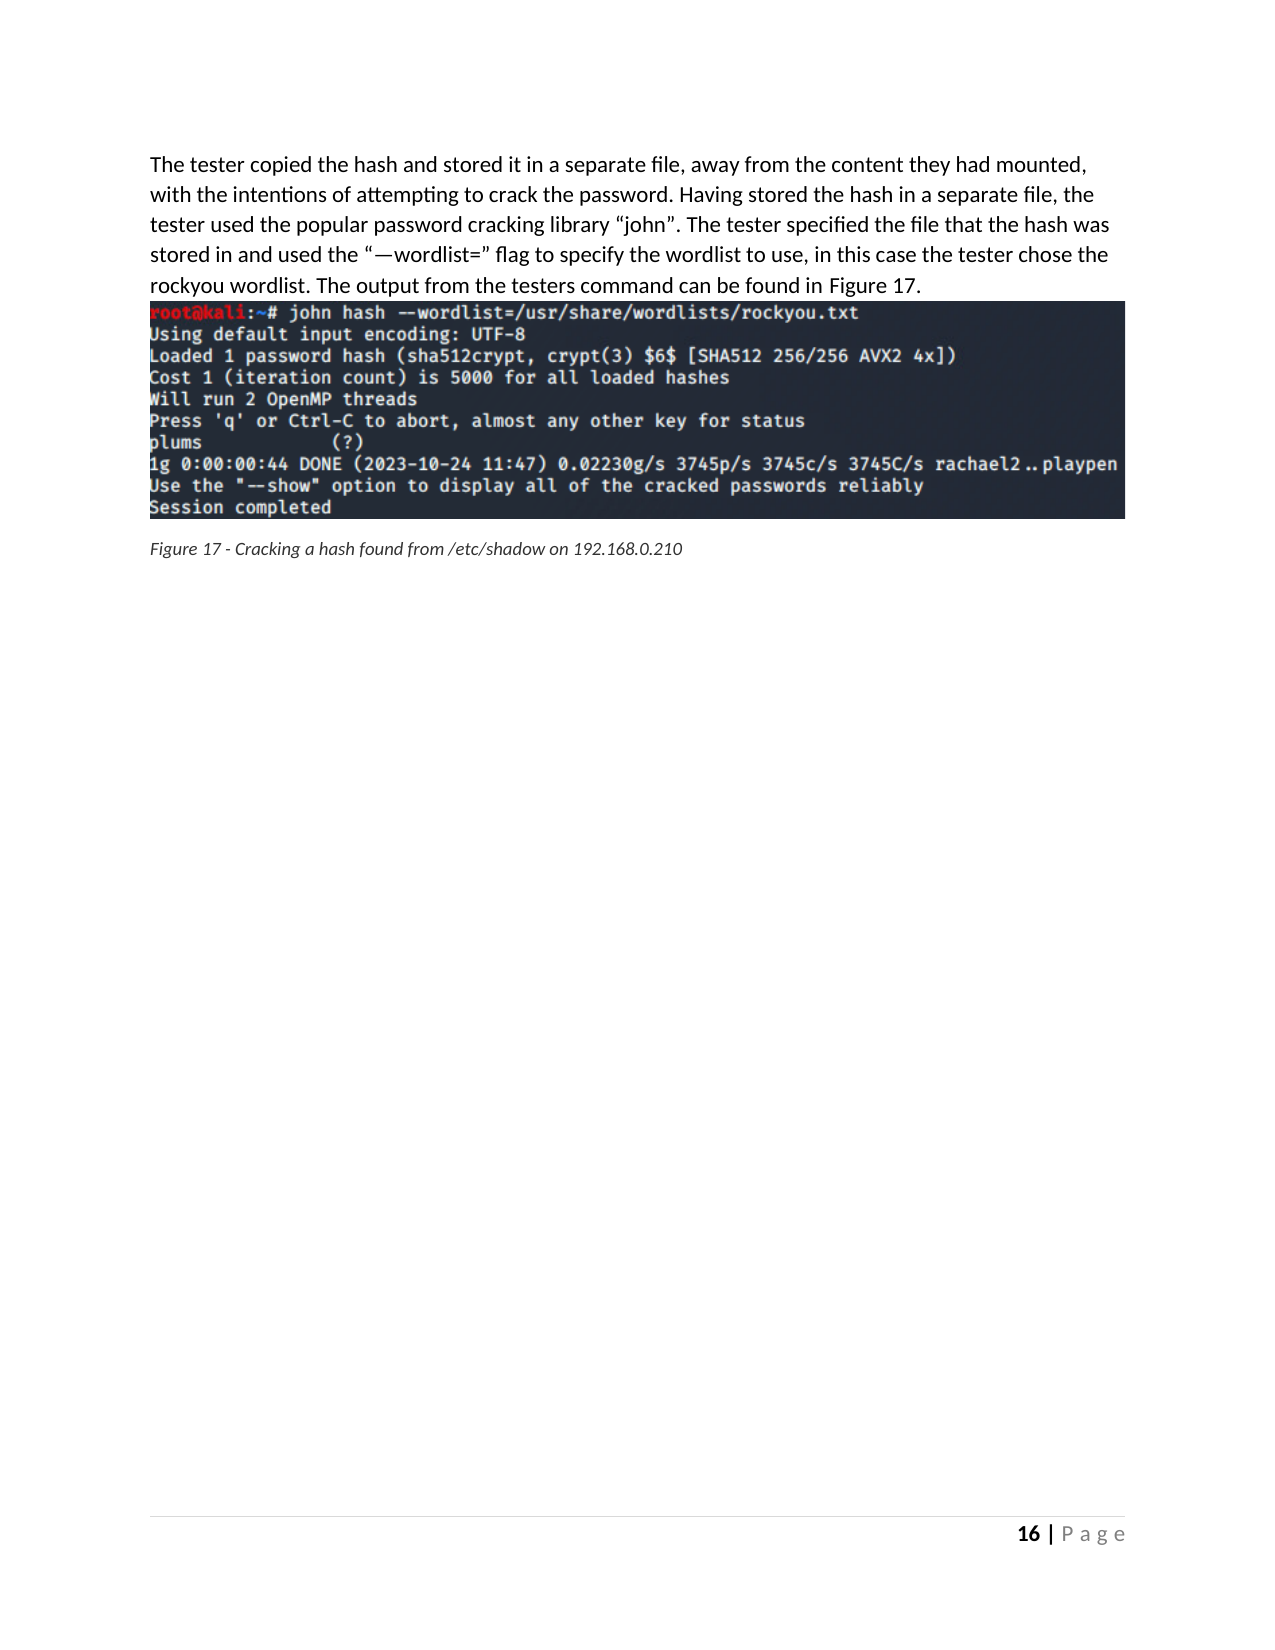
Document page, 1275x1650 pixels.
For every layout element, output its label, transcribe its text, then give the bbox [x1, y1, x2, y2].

picture [150, 301, 1125, 519]
text The tester copied the hash and stored it in a separate file, away from the content they had mounted, with the intentions of attempting to crack the password. Having stored the hash in a separate file, the tester used the popular password cracking library “john”. The tester specified the file that the hash was stored in and used the “—wordlist=” flag to specify the wordlist to use, in this case the tester chose the rockyou wordlist. The output from the testers command can be found in Figure 16. [150, 150, 1125, 301]
text Figure 17 - Cracking a hash found from /etc/shadow on 192.168.0.210 [150, 537, 1125, 560]
